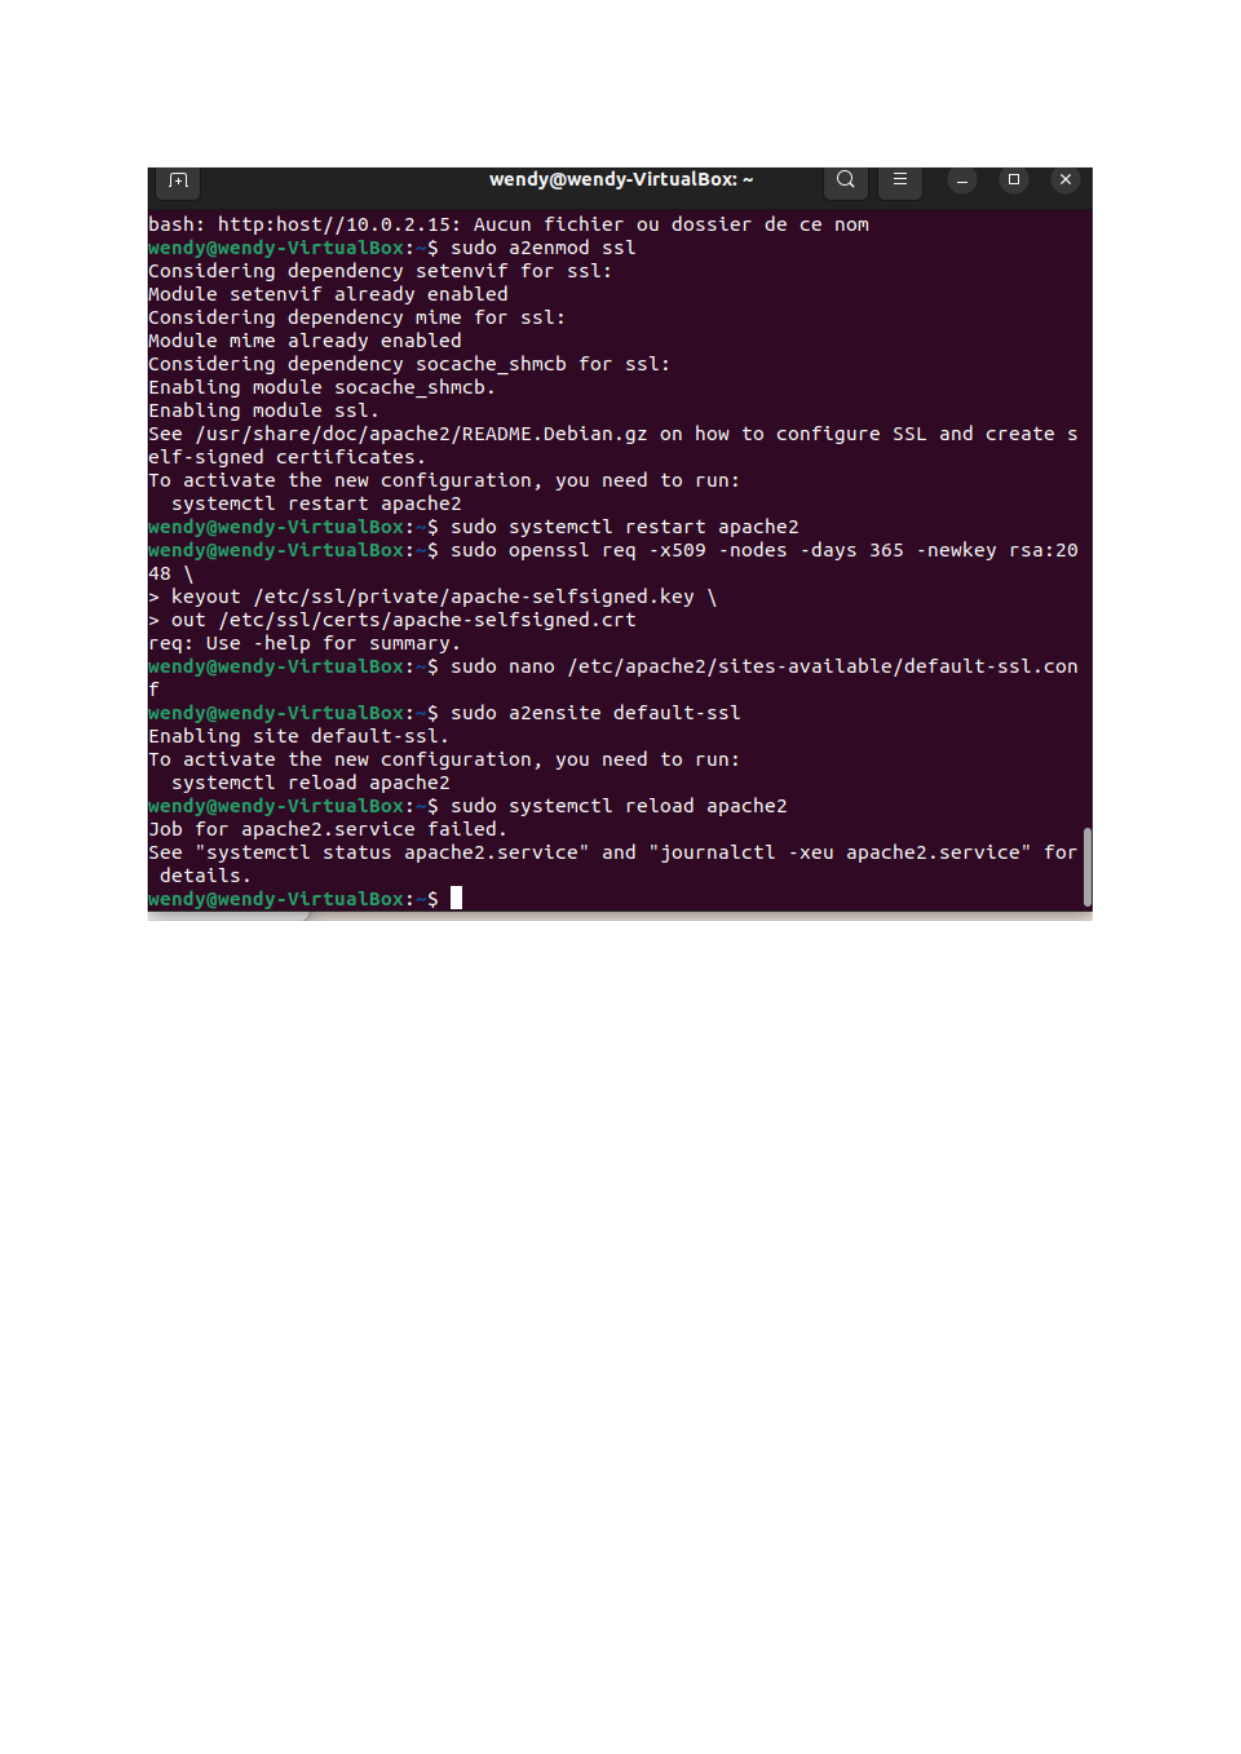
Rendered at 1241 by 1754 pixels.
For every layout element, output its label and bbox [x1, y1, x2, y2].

picture [147, 147, 1093, 921]
